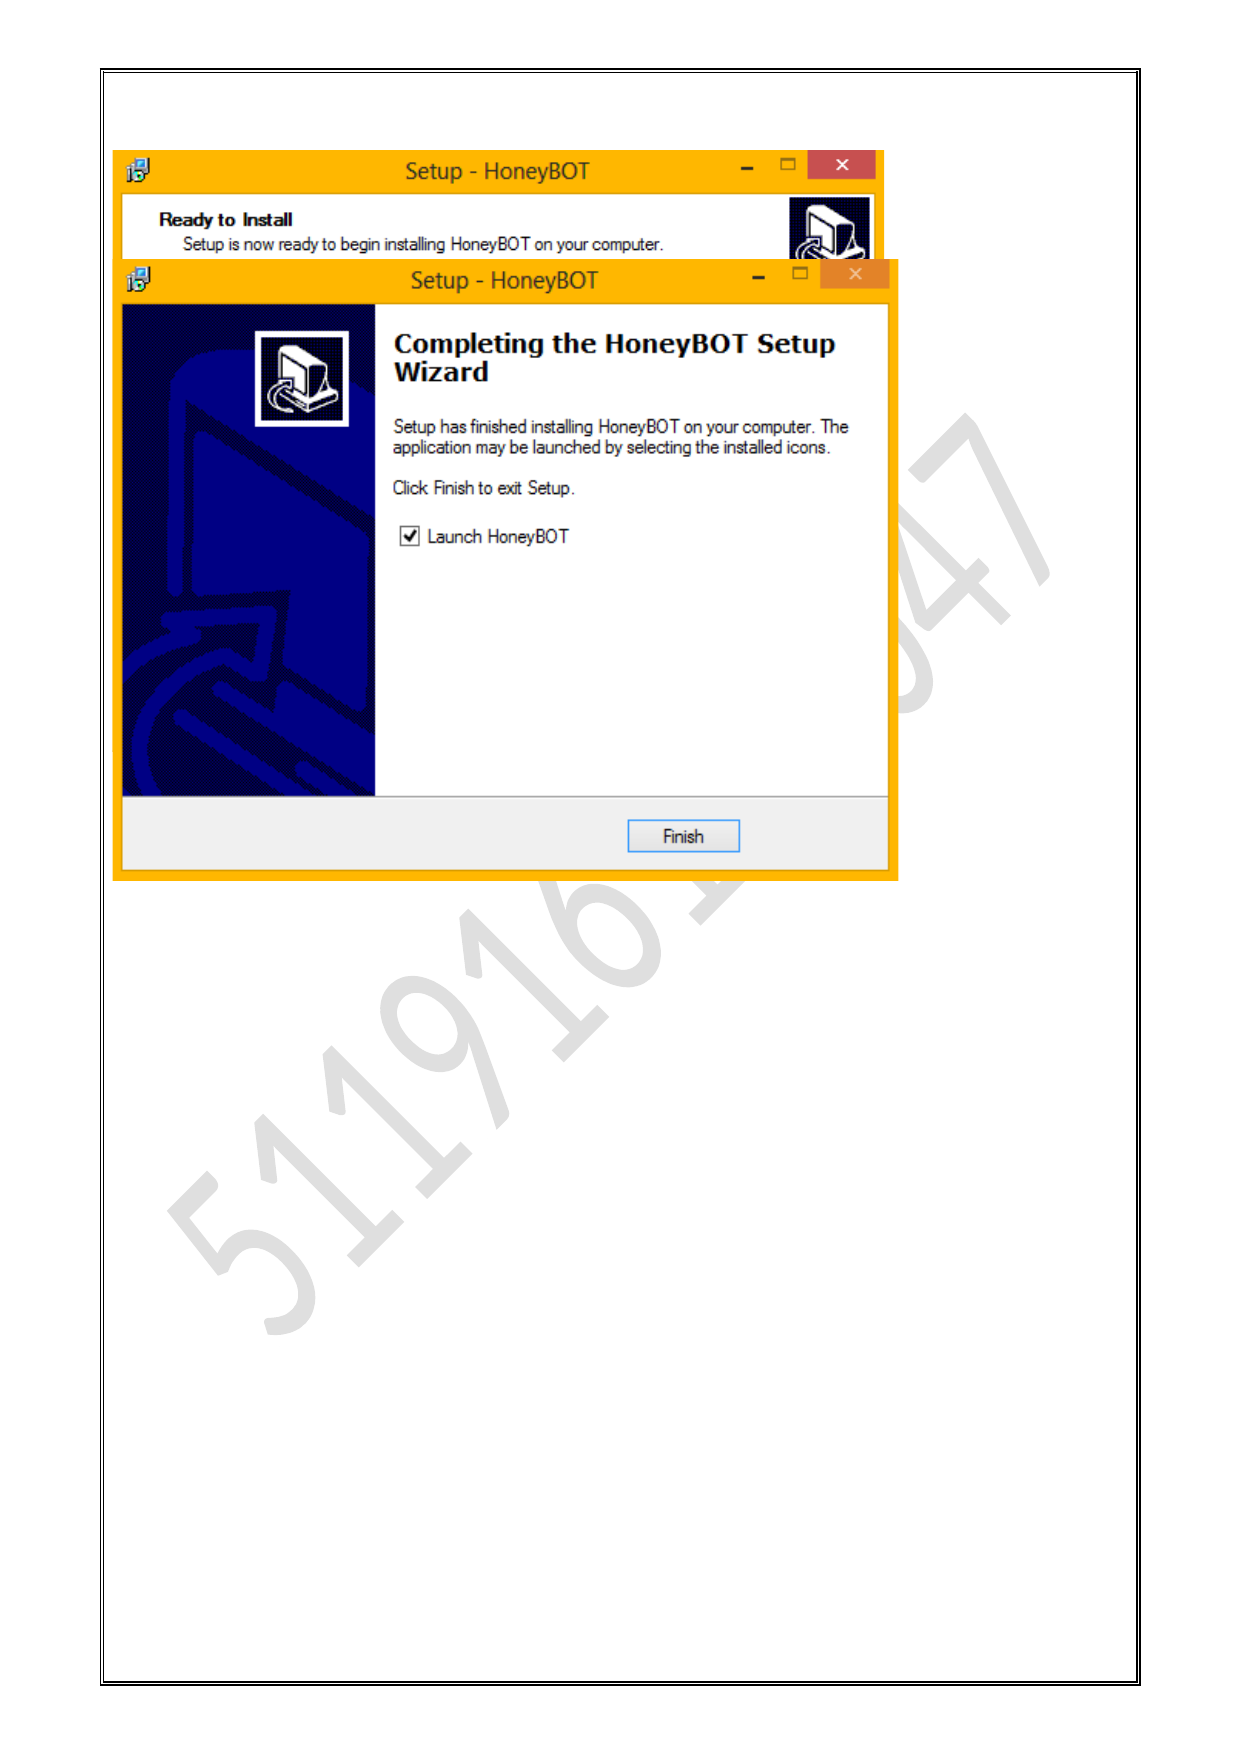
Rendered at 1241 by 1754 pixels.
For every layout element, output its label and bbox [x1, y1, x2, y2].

picture [112, 150, 899, 881]
